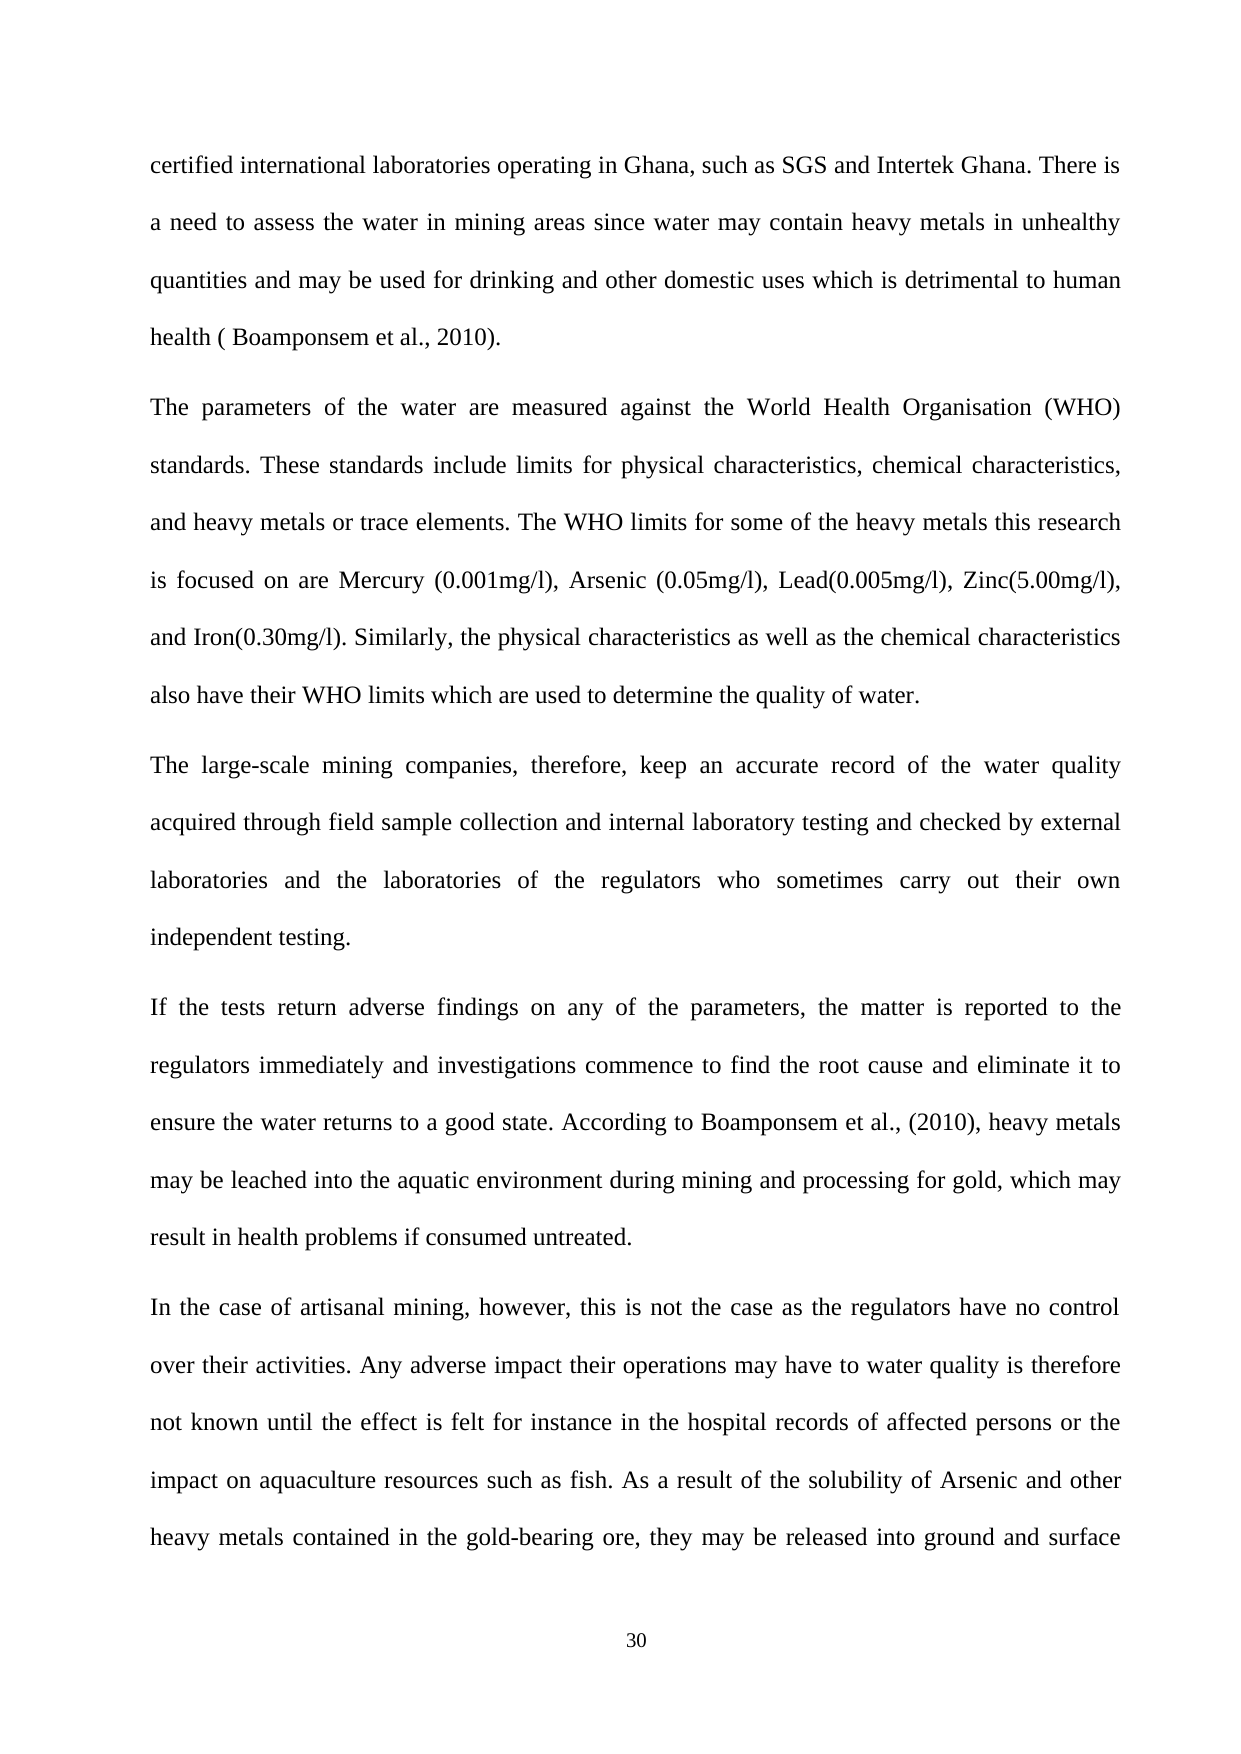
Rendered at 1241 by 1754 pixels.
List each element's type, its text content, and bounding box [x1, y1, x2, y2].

text If the tests return adverse findings on any of the parameters, the matter is reported to the regulators immediately and investigations commence to find the root cause and eliminate it to ensure the water returns to a good state. According to Boamponsem et al., (2010), heavy metals may be leached into the aquatic environment during mining and processing for gold, which may result in health problems if consumed untreated. [150, 992, 1122, 1251]
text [150, 150, 1122, 351]
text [150, 1292, 1122, 1551]
text The parameters of the water are measured against the World Health Organisation (WHO) standards. These standards include limits for physical characteristics, chemical characteristics, and heavy metals or trace elements. The WHO limits for some of the heavy metals this research is focused on are Mercury (0.001mg/l), Arsenic (0.05mg/l), Lead(0.005mg/l), Zinc(5.00mg/l), and Iron(0.30mg/l). Similarly, the physical characteristics as well as the chemical characteristics also have their WHO limits which are used to determine the quality of water. [150, 392, 1122, 709]
text The large-scale mining companies, therefore, keep an accurate record of the water quality acquired through field sample collection and internal laboratory testing and checked by external laboratories and the laboratories of the regulators who sometimes carry out their own independent testing. [150, 750, 1122, 951]
